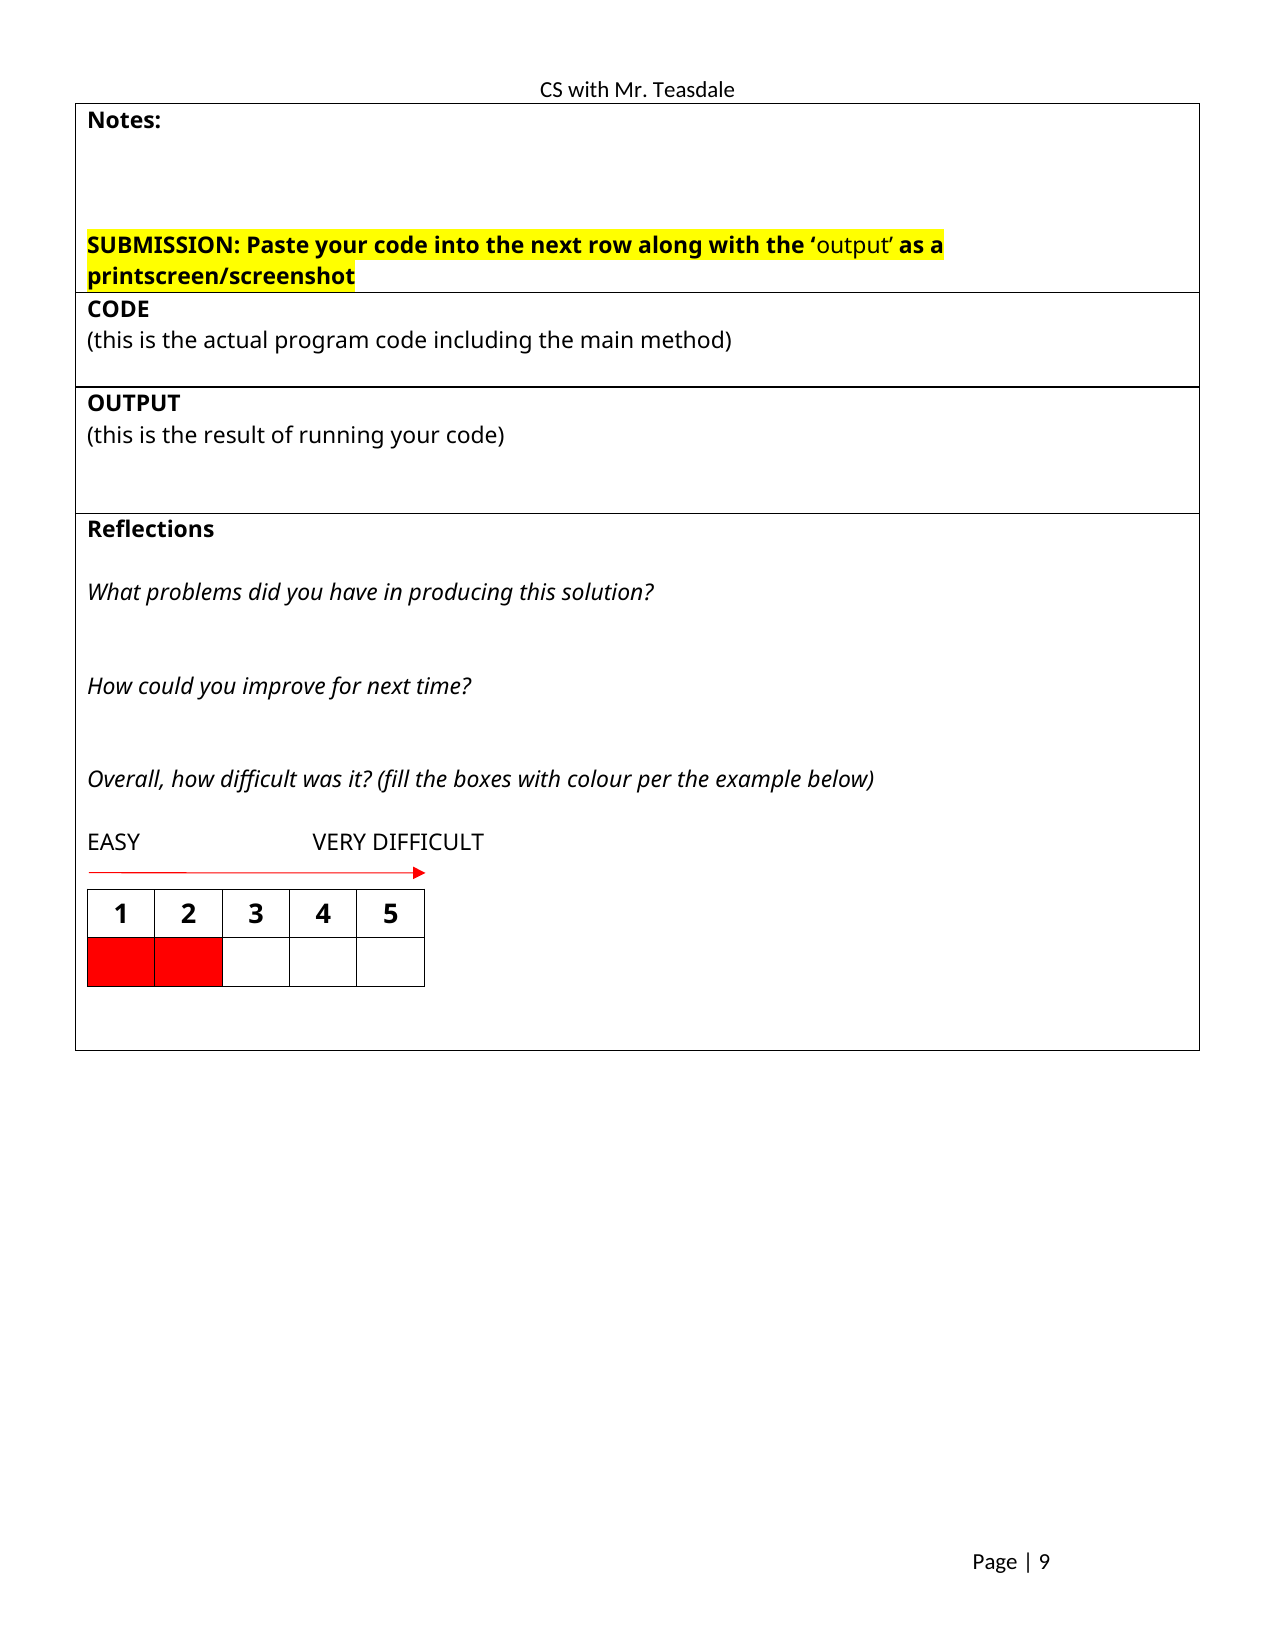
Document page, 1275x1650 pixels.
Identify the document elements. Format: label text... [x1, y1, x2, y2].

table_cell CODE (this is the actual program code including the main method) [76, 293, 1199, 386]
table_header Notes: SUBMISSION: Paste your code into the next row along with the ‘output’ as a printscreen/screenshot [76, 104, 1199, 292]
table_cell OUTPUT (this is the result of running your code) [76, 388, 1199, 512]
table_cell Reflections What problems did you have in producing this solution? How could you improve for next time? Overall, how difficult was it? (fill the boxes with colour per the example below) EASY VERY DIFFICULT [76, 514, 1199, 1050]
